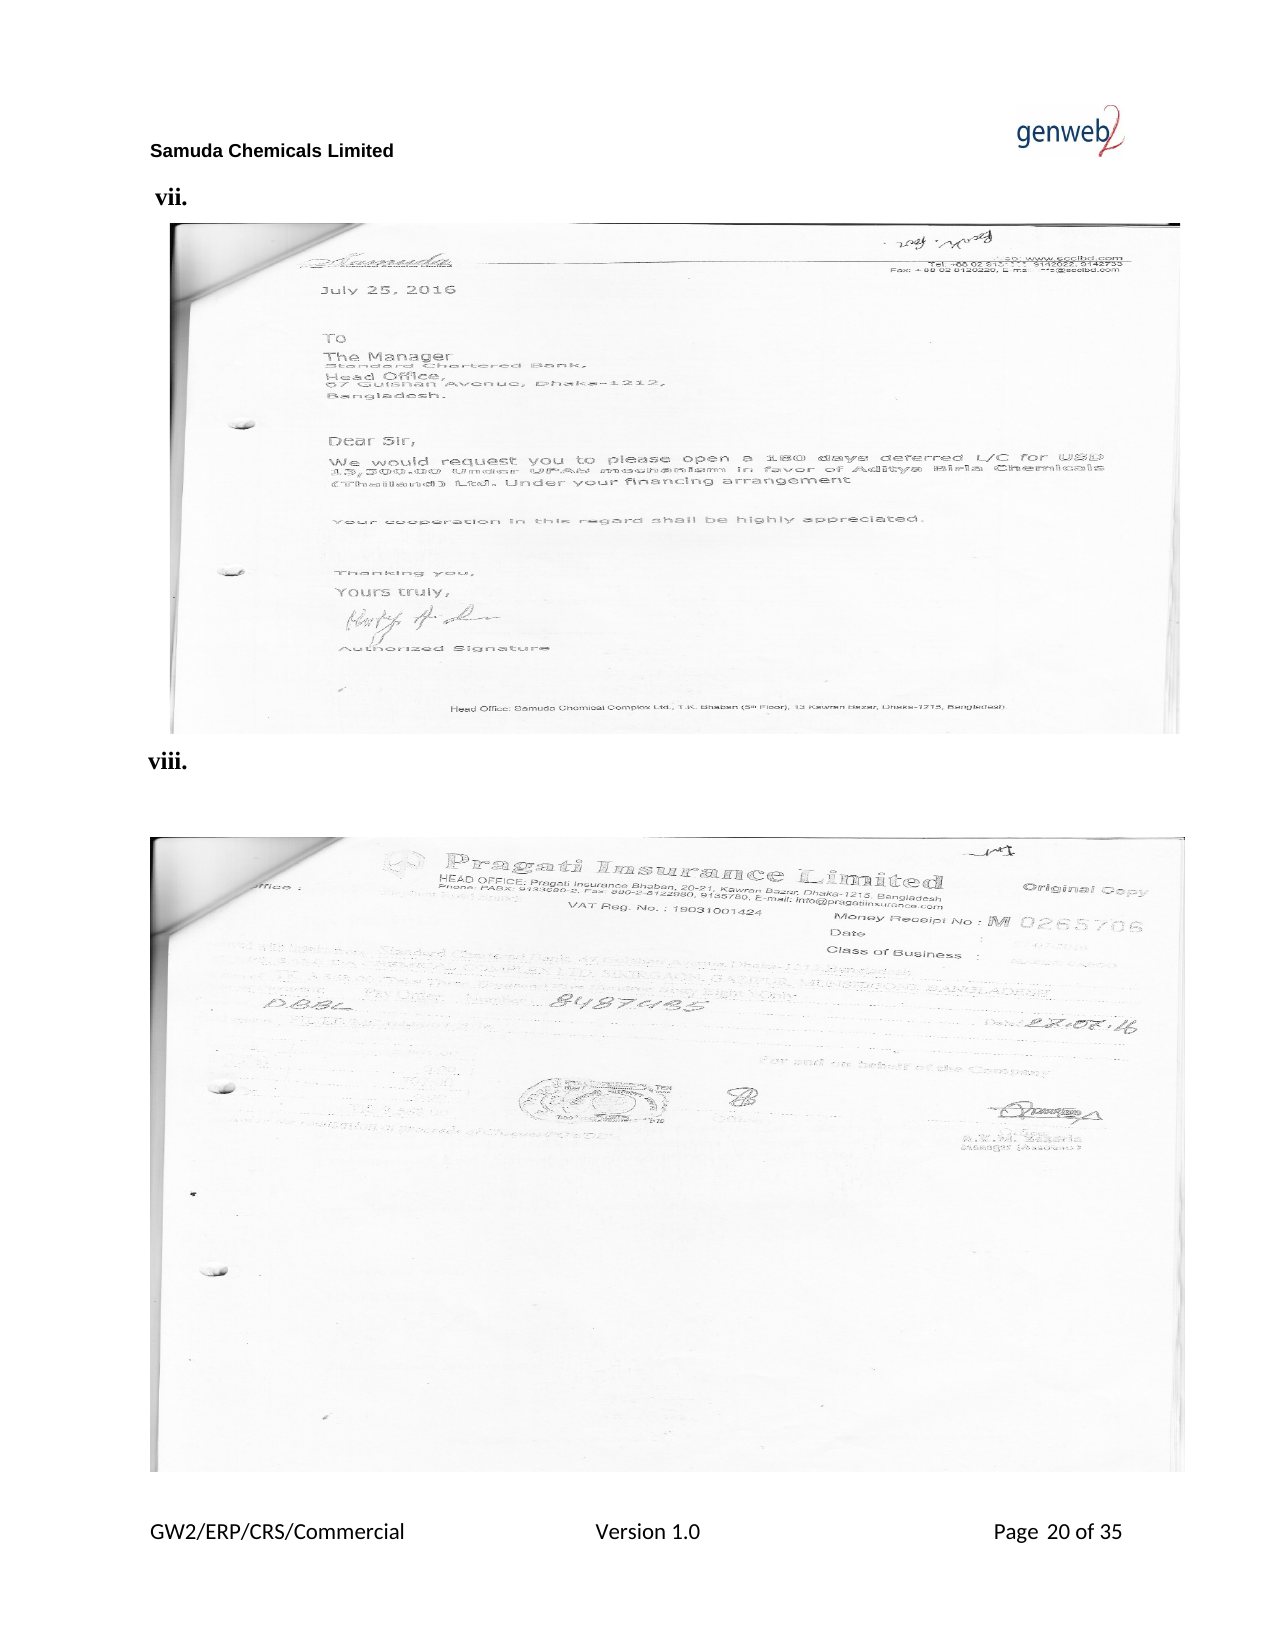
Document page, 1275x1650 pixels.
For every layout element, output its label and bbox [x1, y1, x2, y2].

picture [169, 223, 1181, 734]
picture [1017, 105, 1125, 158]
picture [150, 837, 1185, 1472]
